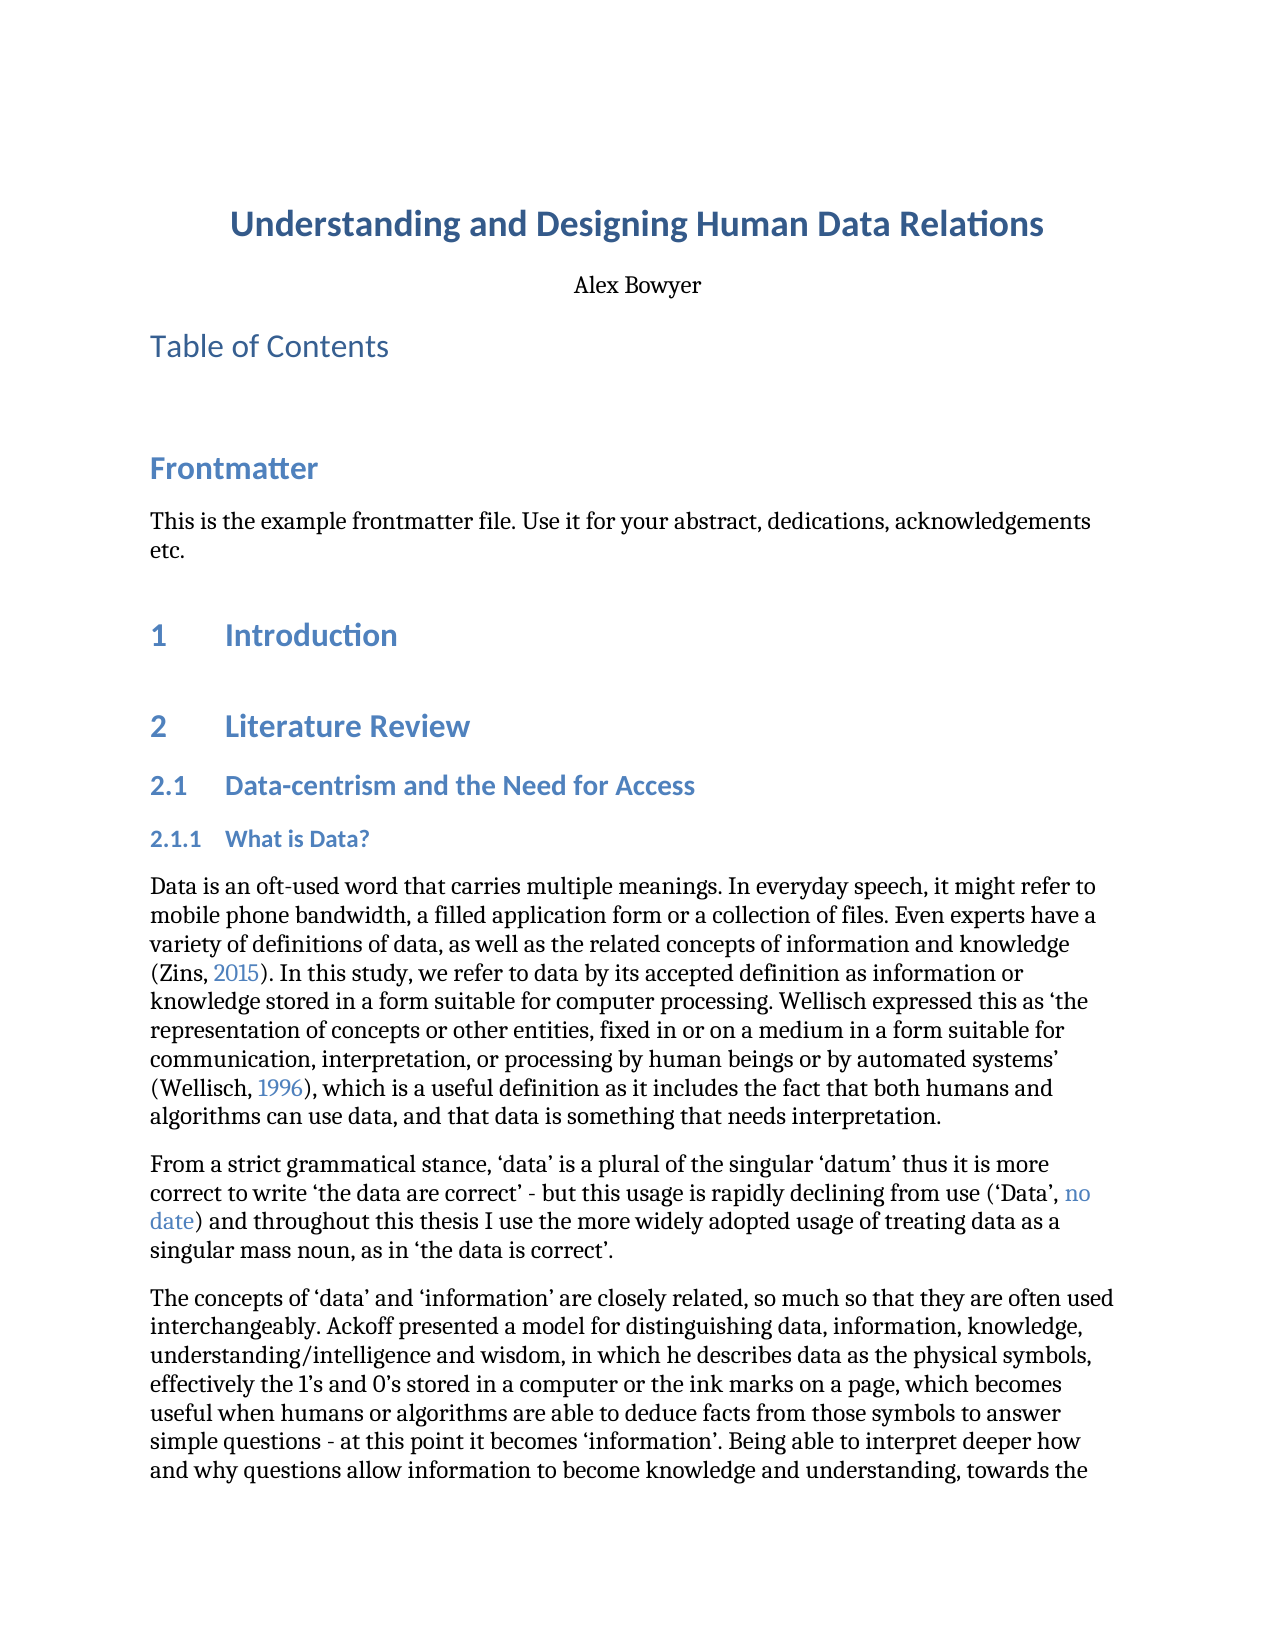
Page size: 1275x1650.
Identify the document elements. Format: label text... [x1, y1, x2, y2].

subtitle Frontmatter [150, 447, 1125, 488]
text From a strict grammatical stance, ‘data’ is a plural of the singular ‘datum’ thus it is more correct to write ‘the data are correct’ - but this usage is rapidly declining from use (‘Data’, no date) and throughout this thesis I use the more widely adopted usage of treating data as a singular mass noun, as in ‘the data is correct’. [150, 1150, 1125, 1265]
subtitle 2.1.1 What is Data? [150, 823, 1125, 853]
subtitle 2 Literature Review [150, 705, 1125, 746]
subtitle 1 Introduction [150, 614, 1125, 655]
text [150, 1283, 1125, 1485]
subtitle 2.1 Data-centrism and the Need for Access [150, 767, 1125, 802]
text Data is an oft-used word that carries multiple meanings. In everyday speech, it might refer to mobile phone bandwidth, a filled application form or a collection of files. Even experts have a variety of definitions of data, as well as the related concepts of information and knowledge (Zins, 2015). In this study, we refer to data by its accepted definition as information or knowledge stored in a form suitable for computer processing. Wellisch expressed this as ‘the representation of concepts or other entities, fixed in or on a medium in a form suitable for communication, interpretation, or processing by human beings or by automated systems’ (Wellisch, 1996), which is a useful definition as it includes the fact that both humans and algorithms can use data, and that data is something that needs interpretation. [150, 872, 1125, 1131]
text This is the example frontmatter file. Use it for your abstract, dedications, acknowledgements etc. [150, 507, 1125, 564]
title Understanding and Designing Human Data Relations [150, 200, 1125, 246]
text Alex Bowyer [150, 271, 1125, 299]
